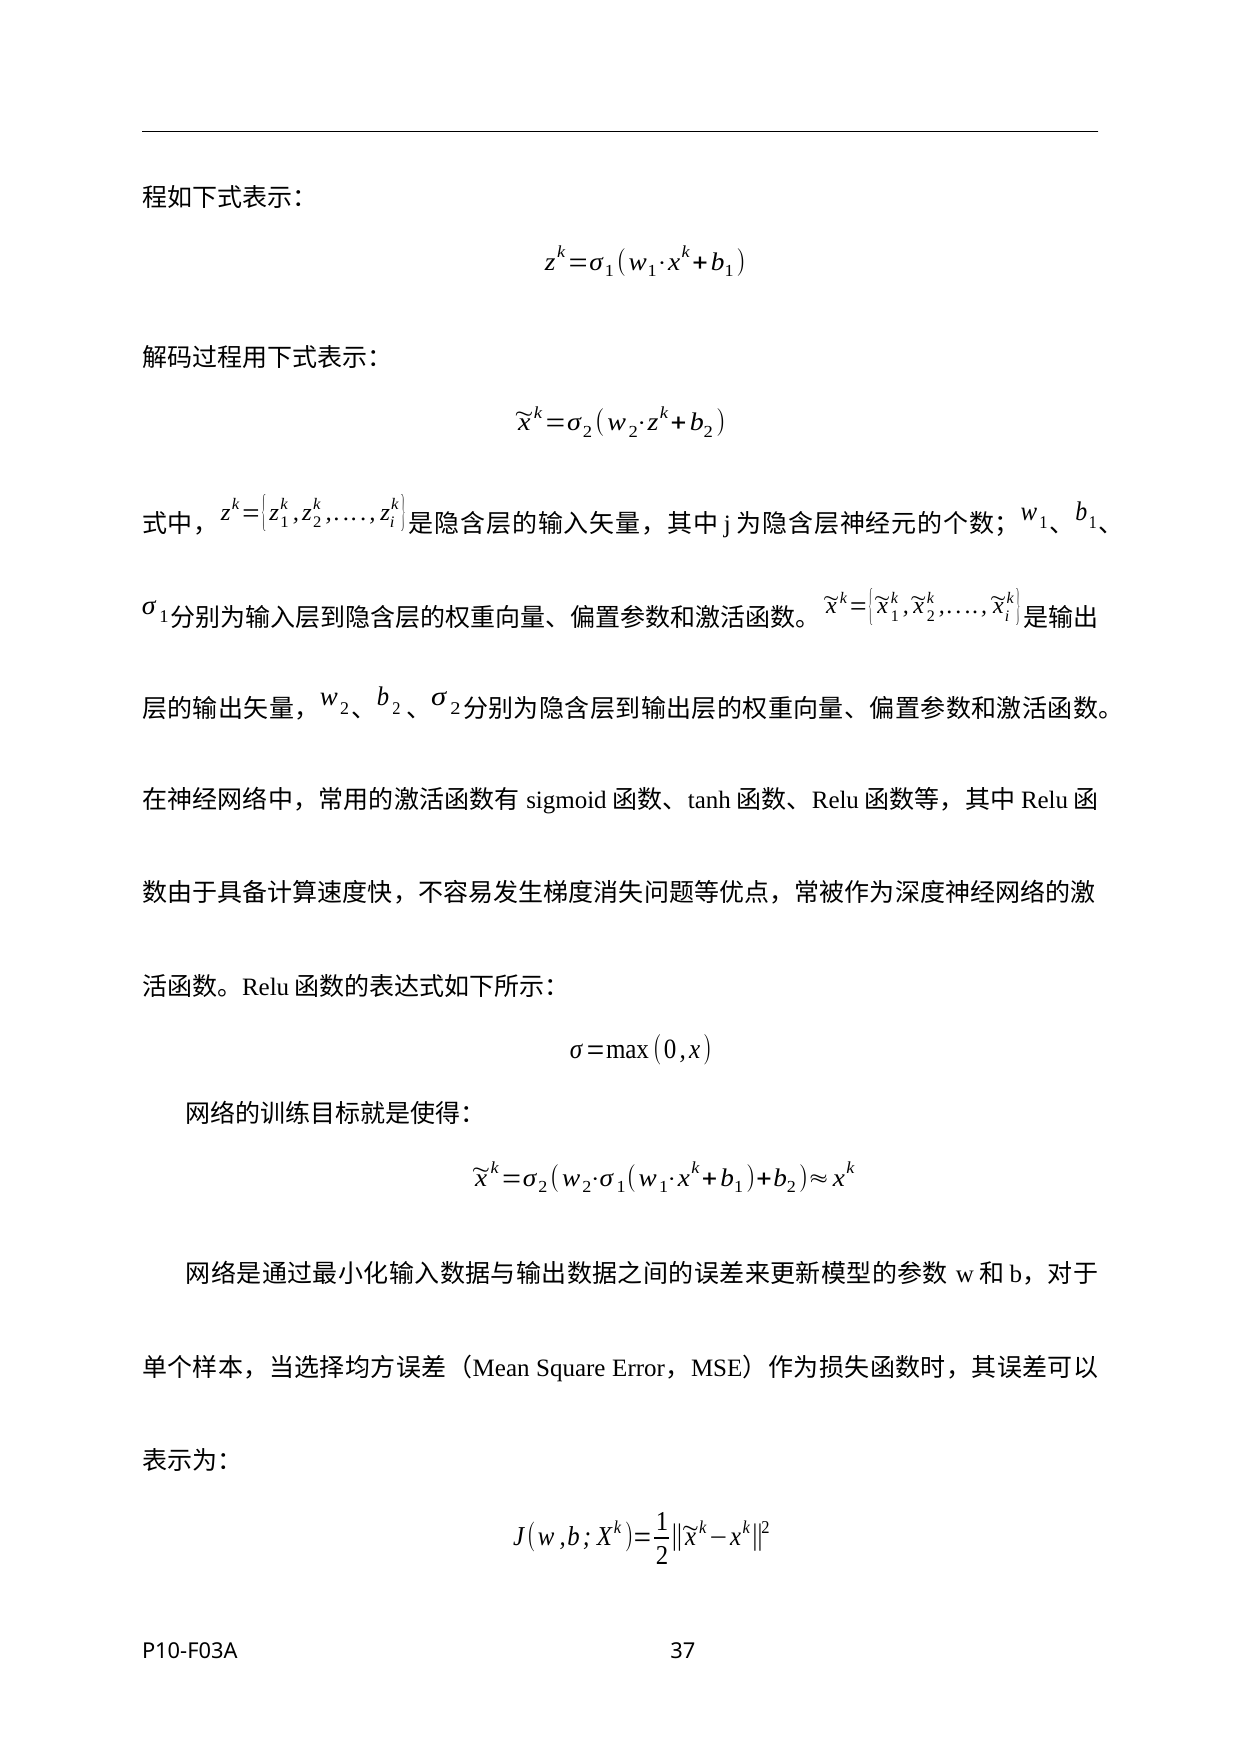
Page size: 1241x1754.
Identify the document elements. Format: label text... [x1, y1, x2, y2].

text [142, 162, 1098, 229]
text 网络是通过最小化输入数据与输出数据之间的误差来更新模型的参数w和b，对于单个样本，当选择均方误差（Mean Square Error，MSE）作为损失函数时，其误差可以表示为： [142, 1238, 1098, 1493]
text 解码过程用下式表示： [142, 322, 1098, 390]
text 网络的训练目标就是使得： [142, 1077, 1098, 1145]
text 式中，是隐含层的输入矢量，其中j为隐含层神经元的个数；、、分别为输入层到隐含层的权重向量、偏置参数和激活函数。是输出层的输出矢量，、、分别为隐含层到输出层的权重向量、偏置参数和激活函数。在神经网络中，常用的激活函数有sigmoid函数、tanh函数、Relu函数等，其中Relu函数由于具备计算速度快，不容易发生梯度消失问题等优点，常被作为深度神经网络的激活函数。Relu函数的表达式如下所示： [142, 482, 1098, 1019]
